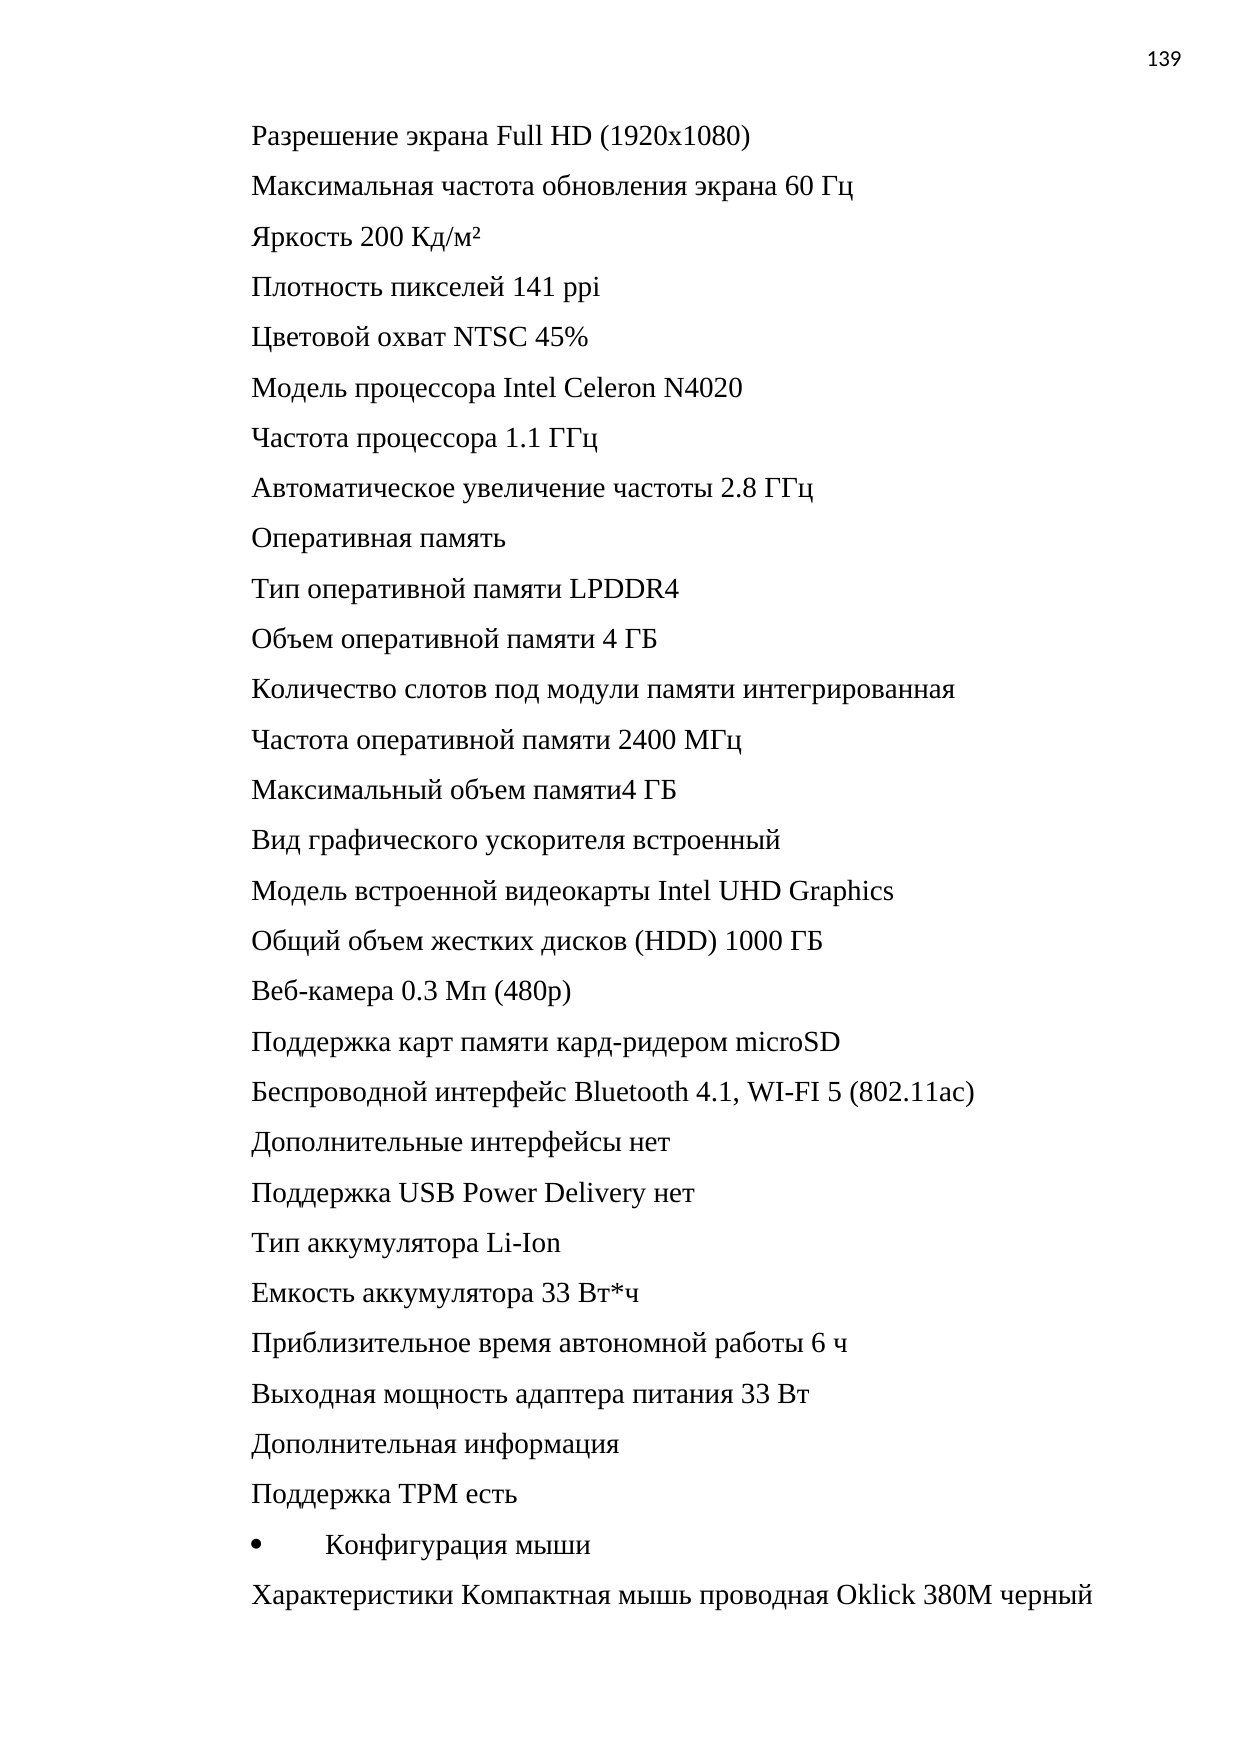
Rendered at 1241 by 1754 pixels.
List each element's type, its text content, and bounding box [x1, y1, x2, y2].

text Дополнительная информация [177, 1426, 1152, 1460]
text Модель процессора Intel Celeron N4020 [177, 370, 1152, 403]
text Тип оперативной памяти LPDDR4 [177, 571, 1152, 604]
text Модель встроенной видеокарты Intel UHD Graphics [177, 873, 1152, 906]
text Яркость 200 Кд/м² [177, 219, 1152, 252]
text Частота оперативной памяти 2400 МГц [177, 722, 1152, 755]
text Поддержка USB Power Delivery нет [177, 1175, 1152, 1208]
text Максимальная частота обновления экрана 60 Гц [177, 168, 1152, 202]
text Поддержка TPM есть [177, 1477, 1152, 1510]
text Цветовой охват NTSC 45% [177, 319, 1152, 353]
list Конфигурация мыши [177, 1527, 1152, 1561]
text Максимальный объем памяти4 ГБ [177, 772, 1152, 806]
text Поддержка карт памяти кард-ридером microSD [177, 1024, 1152, 1057]
text Характеристики Компактная мышь проводная Oklick 380M черный [177, 1577, 1152, 1611]
text Частота процессора 1.1 ГГц [177, 420, 1152, 453]
text Тип аккумулятора Li-Ion [177, 1225, 1152, 1258]
text Выходная мощность адаптера питания 33 Вт [177, 1376, 1152, 1409]
text Приблизительное время автономной работы 6 ч [177, 1326, 1152, 1359]
text Общий объем жестких дисков (HDD) 1000 ГБ [177, 923, 1152, 957]
text Веб-камера 0.3 Мп (480p) [177, 973, 1152, 1007]
text Оперативная память [177, 521, 1152, 554]
text Разрешение экрана Full HD (1920x1080) [177, 118, 1152, 152]
text Беспроводной интерфейс Bluetooth 4.1, WI-FI 5 (802.11ac) [177, 1074, 1152, 1108]
text Объем оперативной памяти 4 ГБ [177, 621, 1152, 655]
text Вид графического ускорителя встроенный [177, 822, 1152, 856]
text Плотность пикселей 141 ppi [177, 269, 1152, 303]
text Количество слотов под модули памяти интегрированная [177, 672, 1152, 705]
text Автоматическое увеличение частоты 2.8 ГГц [177, 470, 1152, 504]
text Емкость аккумулятора 33 Вт*ч [177, 1275, 1152, 1309]
text Дополнительные интерфейсы нет [177, 1124, 1152, 1158]
